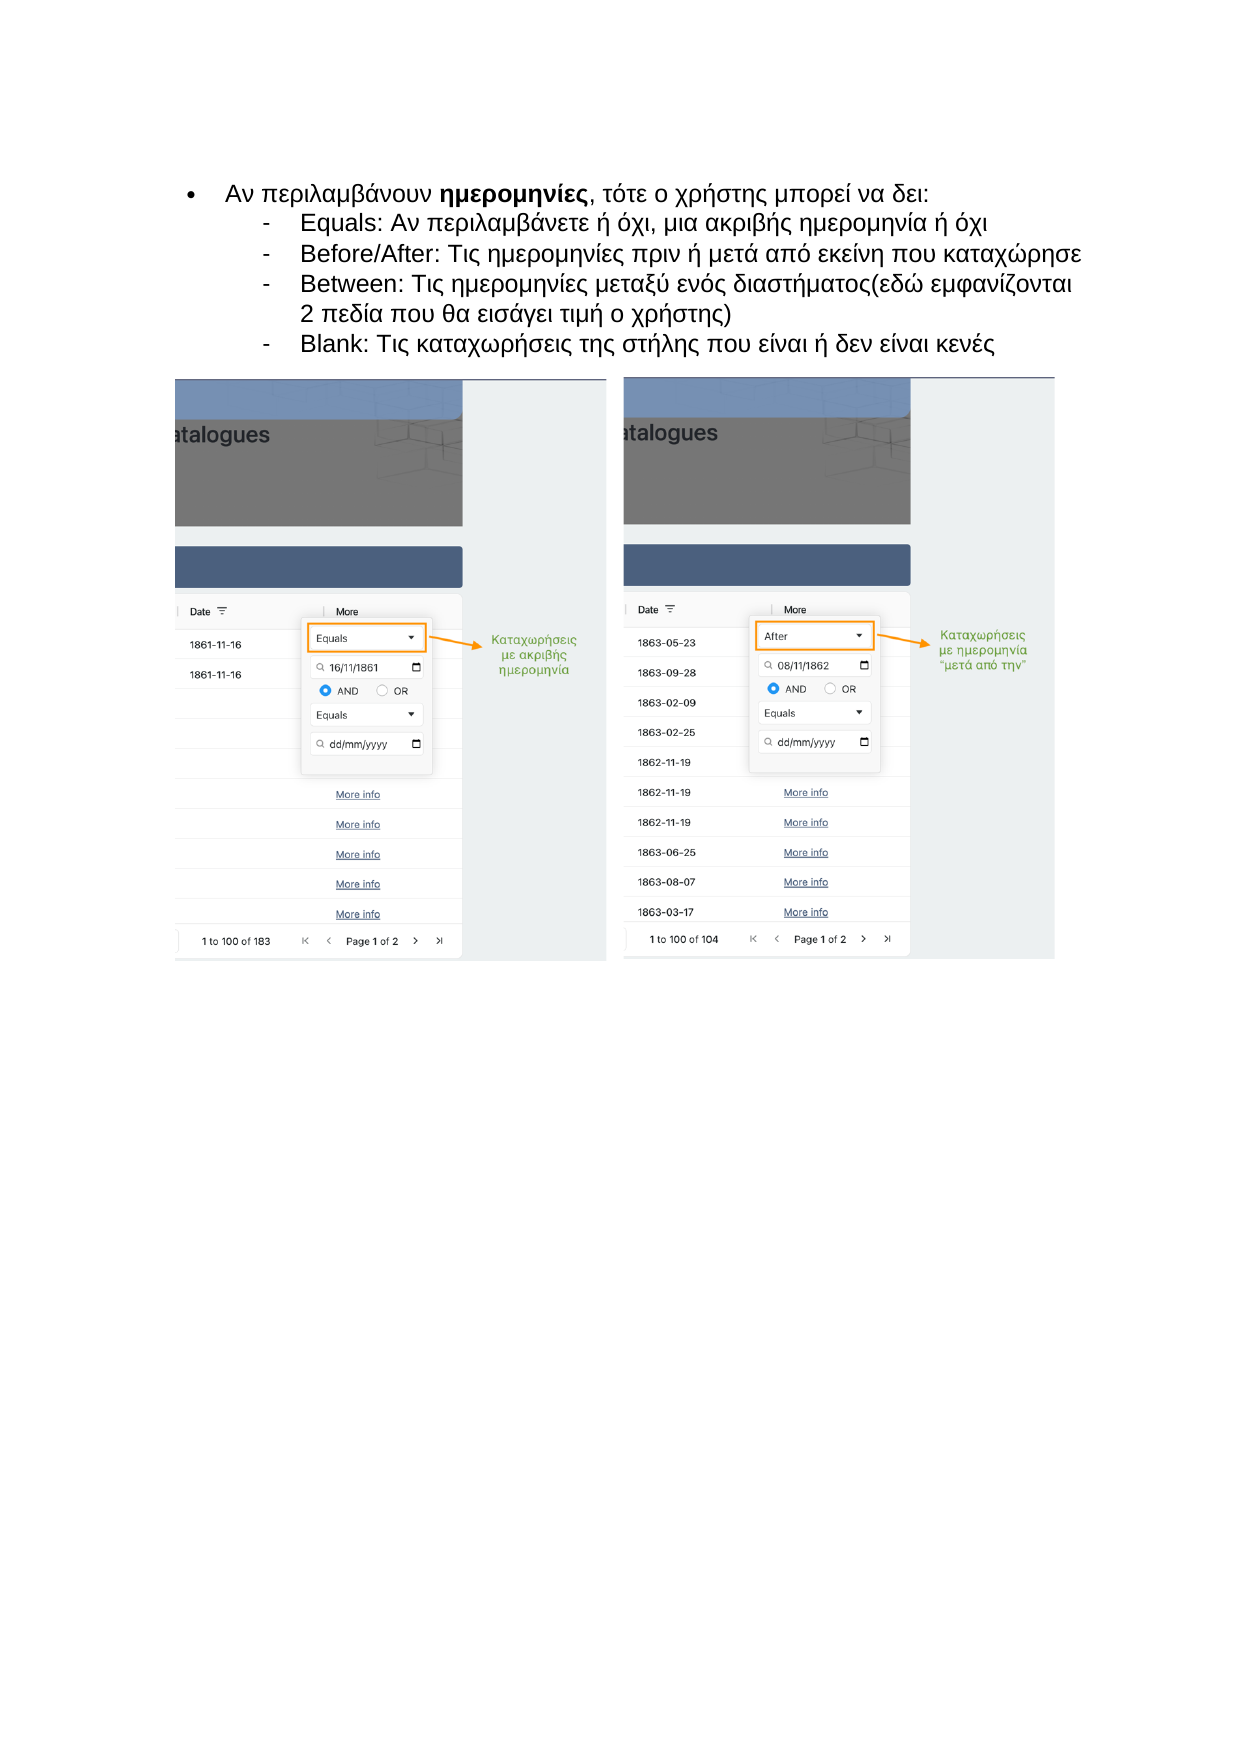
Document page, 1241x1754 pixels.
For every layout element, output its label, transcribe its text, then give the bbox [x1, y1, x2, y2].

picture [175, 379, 607, 961]
list Blank: Τις καταχωρήσεις της στήλης που είναι ή δεν είναι κενές [262, 328, 1090, 358]
list Equals: Aν περιλαμβάνετε ή όχι, μια ακριβής ημερομηνία ή όχι [262, 207, 1090, 238]
list Βetween: Τις ημερομηνίες μεταξύ ενός διαστήματος(εδώ εμφανίζονται 2 πεδία που θα εισάγει τιμή ο χρήστης) [262, 268, 1090, 328]
list Before/After: Τις ημερομηνίες πριν ή μετά από εκείνη που καταχώρησε [262, 238, 1090, 268]
list Αν περιλαμβάνουν ημερομηνίες, τότε ο χρήστης μπορεί να δει: [187, 179, 1090, 207]
picture [623, 377, 1055, 959]
